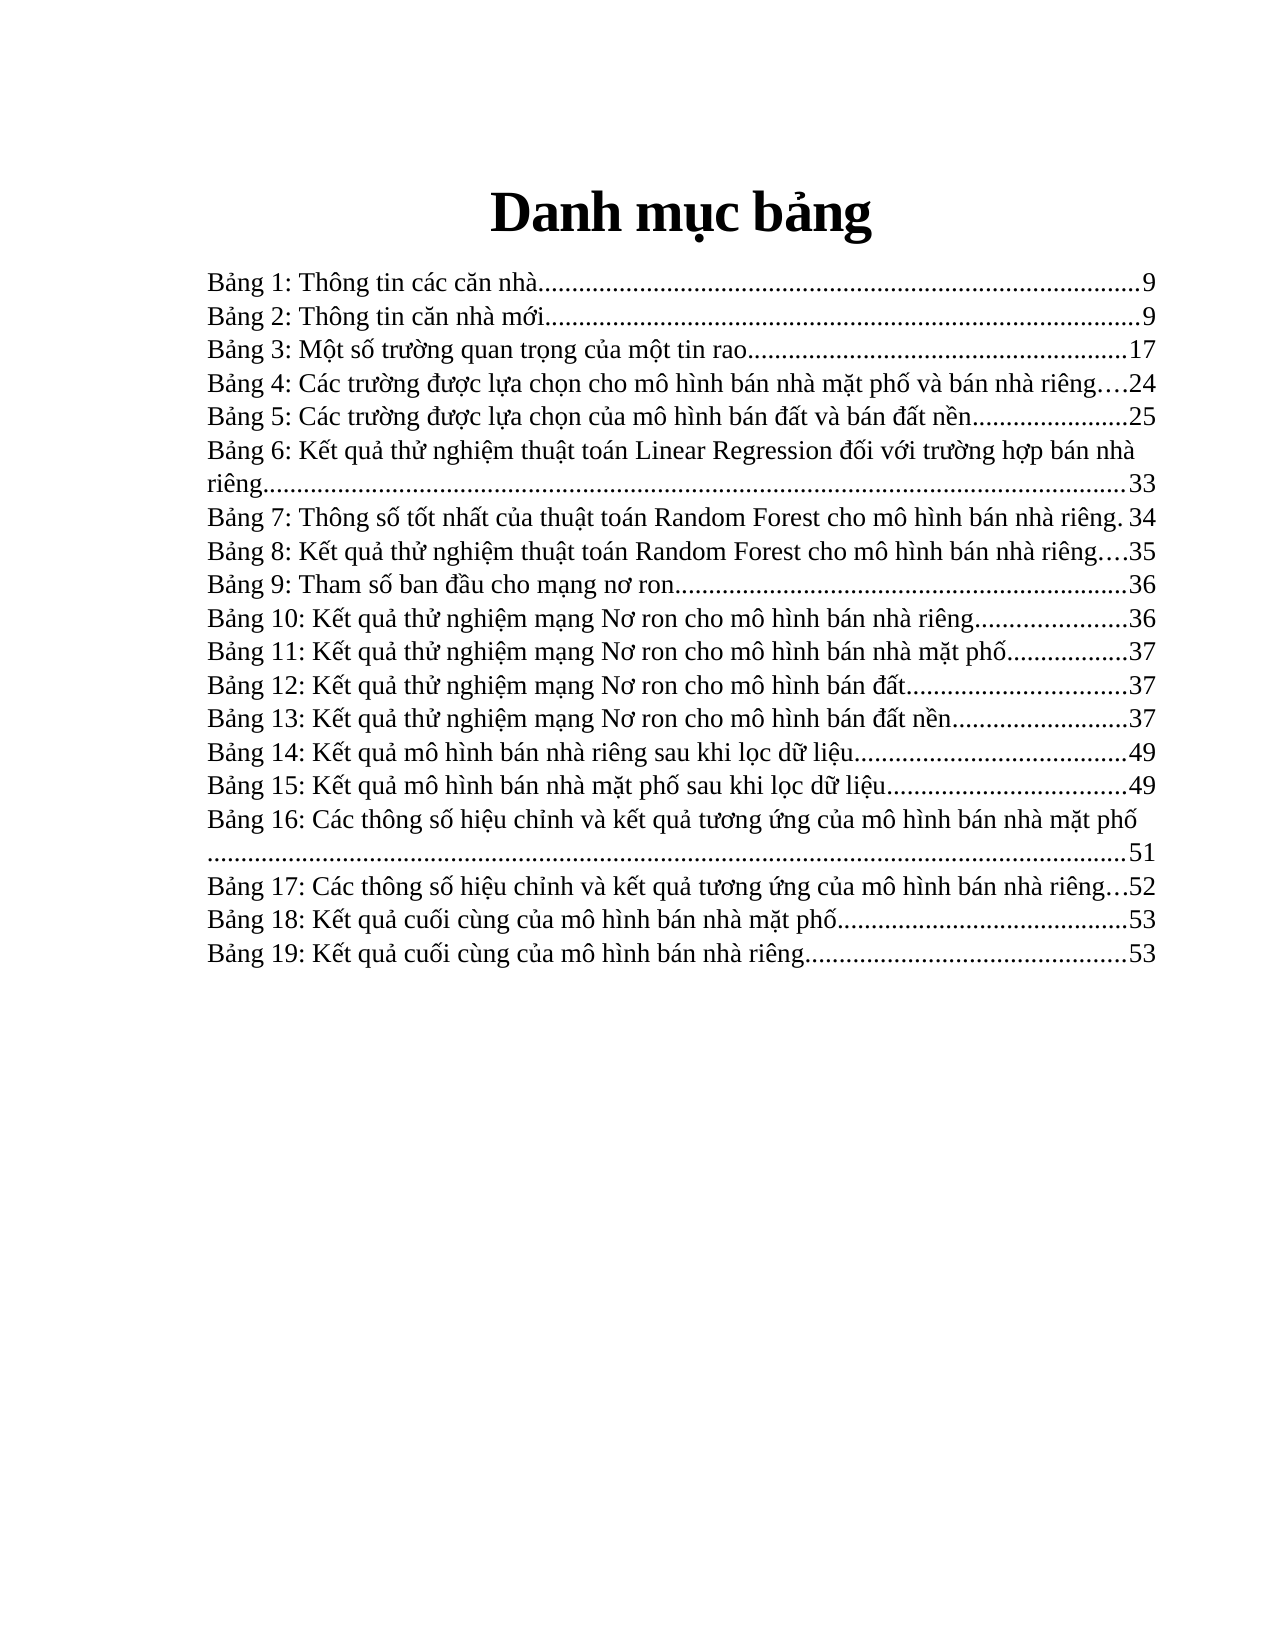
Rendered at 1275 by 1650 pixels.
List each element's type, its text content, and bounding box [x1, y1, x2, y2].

text Bảng 13: Kết quả thử nghiệm mạng Nơ ron cho mô hình bán đất nền 37 [207, 702, 1157, 733]
text Bảng 7: Thông số tốt nhất của thuật toán Random Forest cho mô hình bán nhà riêng 34 [207, 501, 1157, 532]
text Bảng 10: Kết quả thử nghiệm mạng Nơ ron cho mô hình bán nhà riêng 36 [207, 602, 1157, 633]
text Bảng 12: Kết quả thử nghiệm mạng Nơ ron cho mô hình bán đất 37 [207, 669, 1157, 700]
text Bảng 16: Các thông số hiệu chỉnh và kết quả tương ứng của mô hình bán nhà mặt phố 51 [207, 803, 1157, 868]
text Bảng 5: Các trường được lựa chọn của mô hình bán đất và bán đất nền 25 [207, 400, 1157, 432]
text Bảng 15: Kết quả mô hình bán nhà mặt phố sau khi lọc dữ liệu 49 [207, 769, 1157, 801]
text Bảng 18: Kết quả cuối cùng của mô hình bán nhà mặt phố 53 [207, 903, 1157, 935]
text Bảng 9: Tham số ban đầu cho mạng nơ ron 36 [207, 568, 1157, 599]
text Bảng 1: Thông tin các căn nhà 9 [207, 266, 1157, 297]
text Bảng 6: Kết quả thử nghiệm thuật toán Linear Regression đối với trường hợp bán nhà riêng 33 [207, 434, 1157, 499]
text Bảng 17: Các thông số hiệu chỉnh và kết quả tương ứng của mô hình bán nhà riêng 52 [207, 870, 1157, 901]
text Bảng 4: Các trường được lựa chọn cho mô hình bán nhà mặt phố và bán nhà riêng 24 [207, 367, 1157, 398]
text Bảng 19: Kết quả cuối cùng của mô hình bán nhà riêng 53 [207, 937, 1157, 968]
text Danh mục bảng [207, 177, 1157, 244]
text Bảng 2: Thông tin căn nhà mới 9 [207, 300, 1157, 331]
text Bảng 8: Kết quả thử nghiệm thuật toán Random Forest cho mô hình bán nhà riêng 35 [207, 534, 1157, 566]
text Bảng 11: Kết quả thử nghiệm mạng Nơ ron cho mô hình bán nhà mặt phố 37 [207, 635, 1157, 666]
text Bảng 14: Kết quả mô hình bán nhà riêng sau khi lọc dữ liệu 49 [207, 736, 1157, 767]
text Bảng 3: Một số trường quan trọng của một tin rao 17 [207, 333, 1157, 364]
